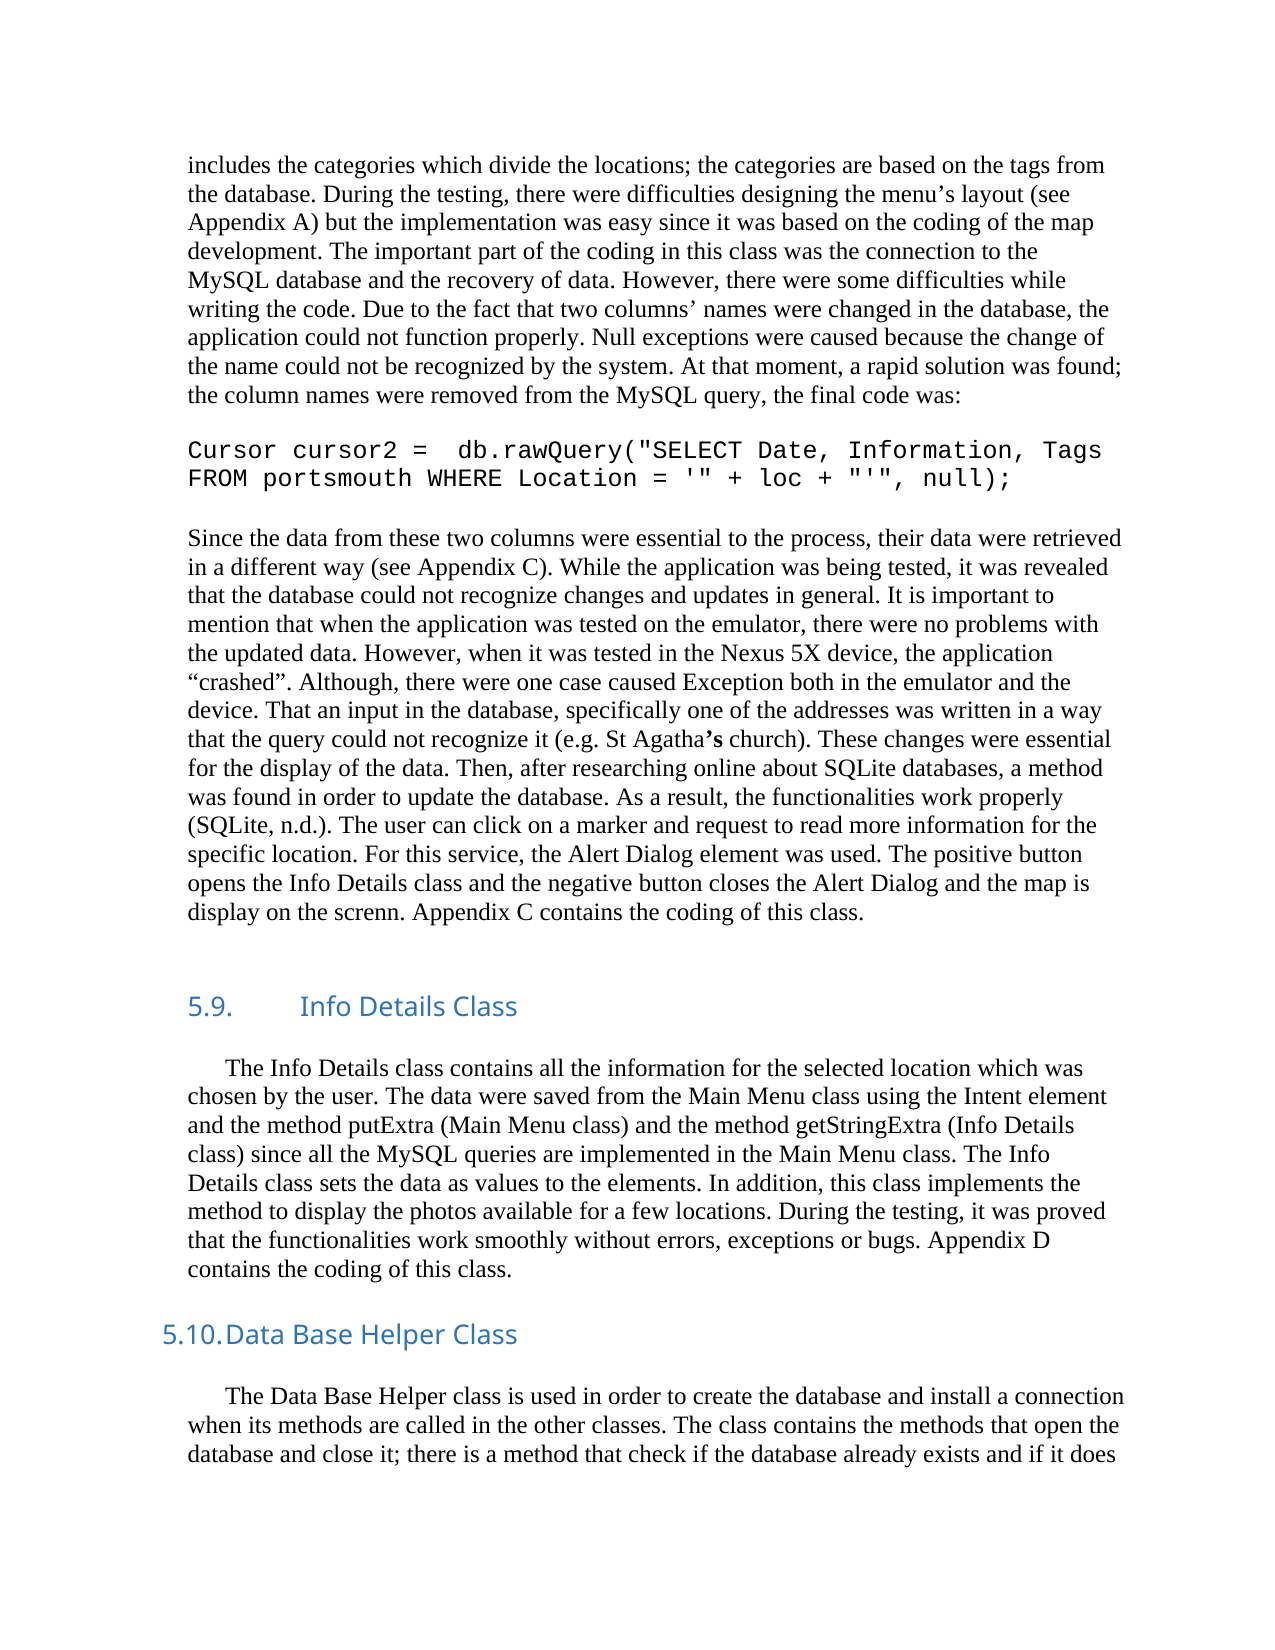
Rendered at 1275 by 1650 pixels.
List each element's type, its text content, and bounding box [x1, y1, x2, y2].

subtitle Info Details Class [187, 987, 1125, 1024]
text Cursor cursor2 = db.rawQuery("SELECT Date, Information, Tags FROM portsmouth WHERE Location = '" + loc + "'", null); [187, 437, 1125, 494]
text The Info Details class contains all the information for the selected location which was chosen by the user. The data were saved from the Main Menu class using the Intent element and the method putExtra (Main Menu class) and the method getStringExtra (Info Details class) since all the MySQL queries are implemented in the Main Menu class. The Info Details class sets the data as values to the elements. In addition, this class implements the method to display the photos available for a few locations. During the testing, it was proved that the functionalities work smoothly without errors, exceptions or bugs. Appendix D contains the coding of this class. [187, 1053, 1125, 1283]
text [187, 150, 1125, 409]
subtitle Data Base Helper Class [162, 1316, 1125, 1352]
text Since the data from these two columns were essential to the process, their data were retrieved in a different way (see Appendix C). While the application was being tested, it was revealed that the database could not recognize changes and updates in general. It is important to mention that when the application was tested on the emulator, there were no problems with the updated data. However, when it was tested in the Nexus 5X device, the application “crashed”. Although, there were one case caused Exception both in the emulator and the device. That an input in the database, specifically one of the addresses was written in a way that the query could not recognize it (e.g. St Agatha’s church). These changes were essential for the display of the data. Then, after researching online about SQLite databases, a method was found in order to update the database. As a result, the functionalities work properly (SQLite, n.d.). The user can click on a marker and request to read more information for the specific location. For this service, the Alert Dialog element was used. The positive button opens the Info Details class and the negative button closes the Alert Dialog and the map is display on the screnn. Appendix C contains the coding of this class. [187, 523, 1125, 925]
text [187, 1381, 1125, 1467]
